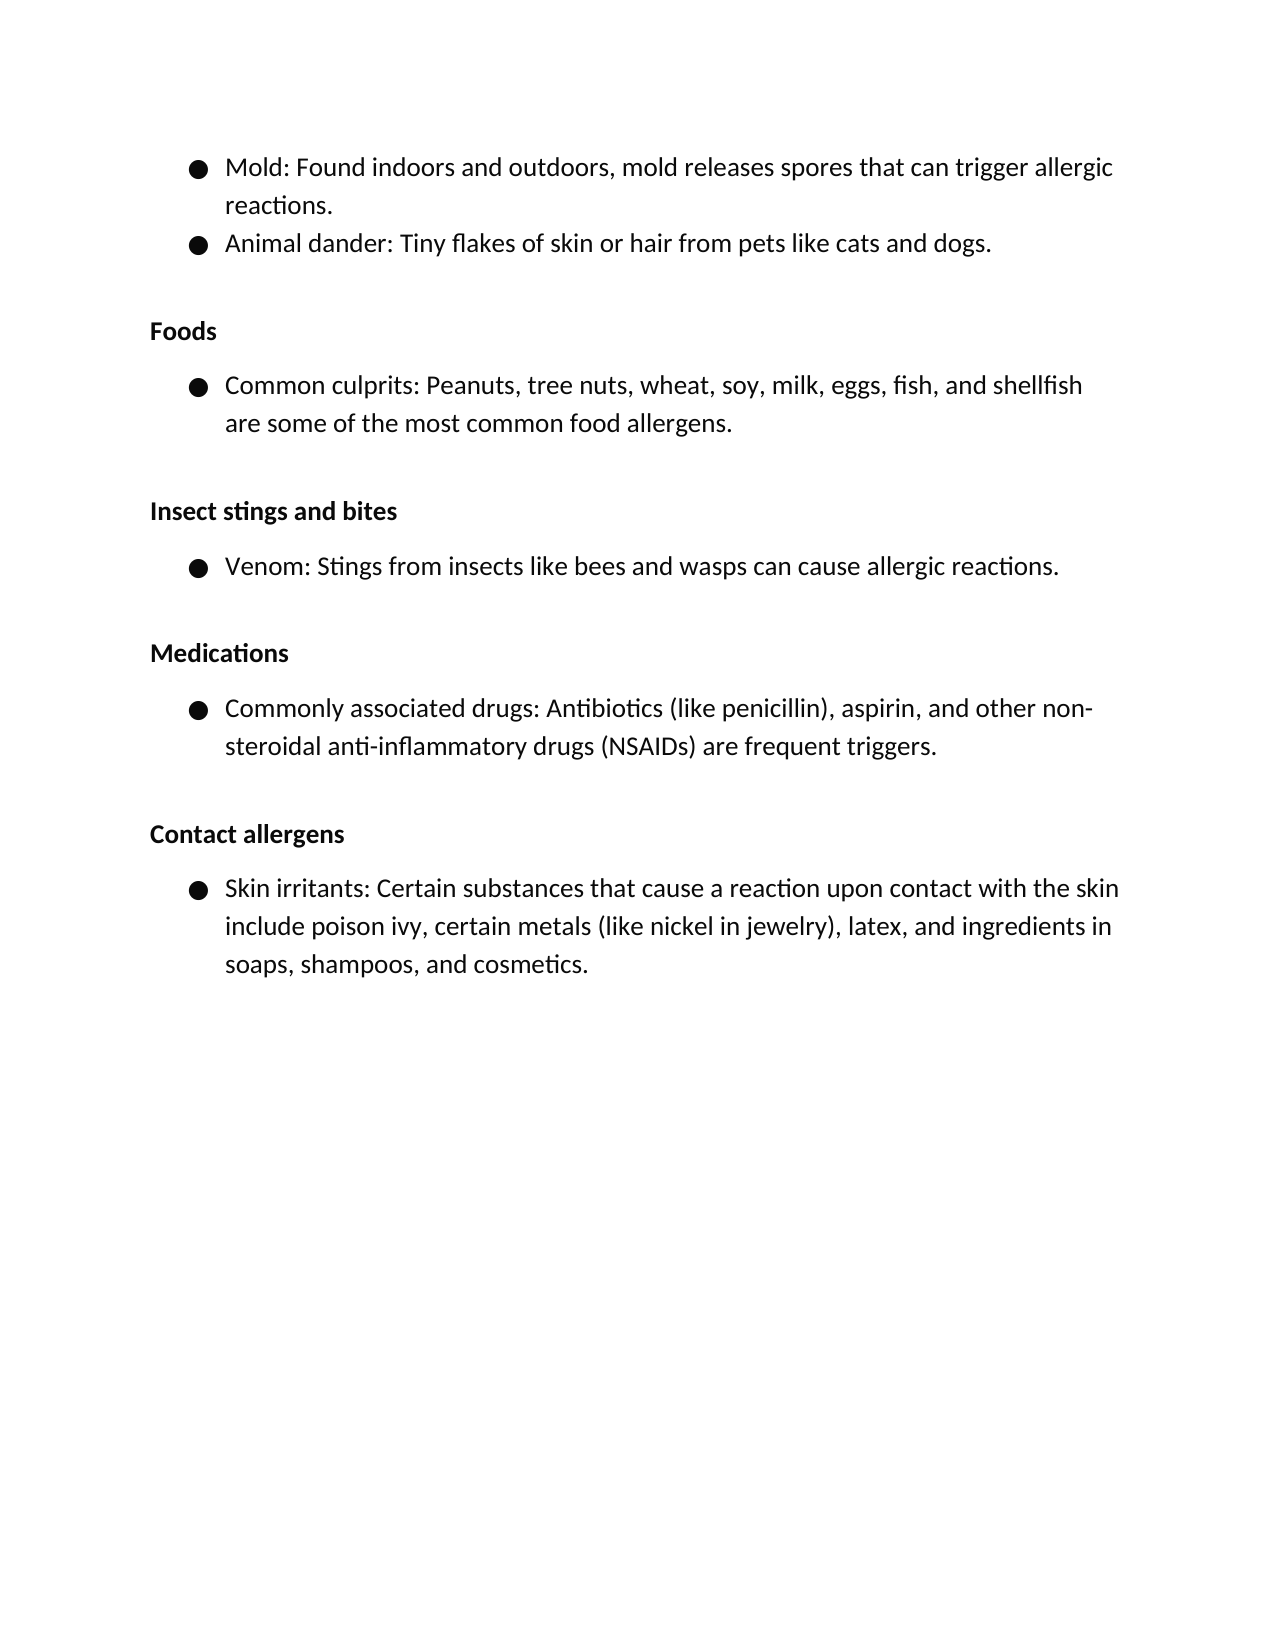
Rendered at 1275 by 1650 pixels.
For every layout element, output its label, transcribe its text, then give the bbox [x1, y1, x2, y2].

list Skin irritants: Certain substances that cause a reaction upon contact with the skin include poison ivy, certain metals (like nickel in jewelry), latex, and ingredients in soaps, shampoos, and cosmetics. [187, 872, 1125, 981]
text Contact allergens [150, 817, 1125, 850]
list Commonly associated drugs: Antibiotics (like penicillin), aspirin, and other non-steroidal anti-inflammatory drugs (NSAIDs) are frequent triggers. [187, 691, 1125, 762]
text Insect stings and bites [150, 494, 1125, 527]
list Common culprits: Peanuts, tree nuts, wheat, soy, milk, eggs, fish, and shellfish are some of the most common food allergens. [187, 368, 1125, 439]
list Mold: Found indoors and outdoors, mold releases spores that can trigger allergic reactions. [187, 150, 1125, 221]
text Medications [150, 637, 1125, 670]
list Venom: Stings from insects like bees and wasps can cause allergic reactions. [187, 549, 1125, 582]
text Foods [150, 314, 1125, 347]
list Animal dander: Tiny flakes of skin or hair from pets like cats and dogs. [187, 226, 1125, 259]
